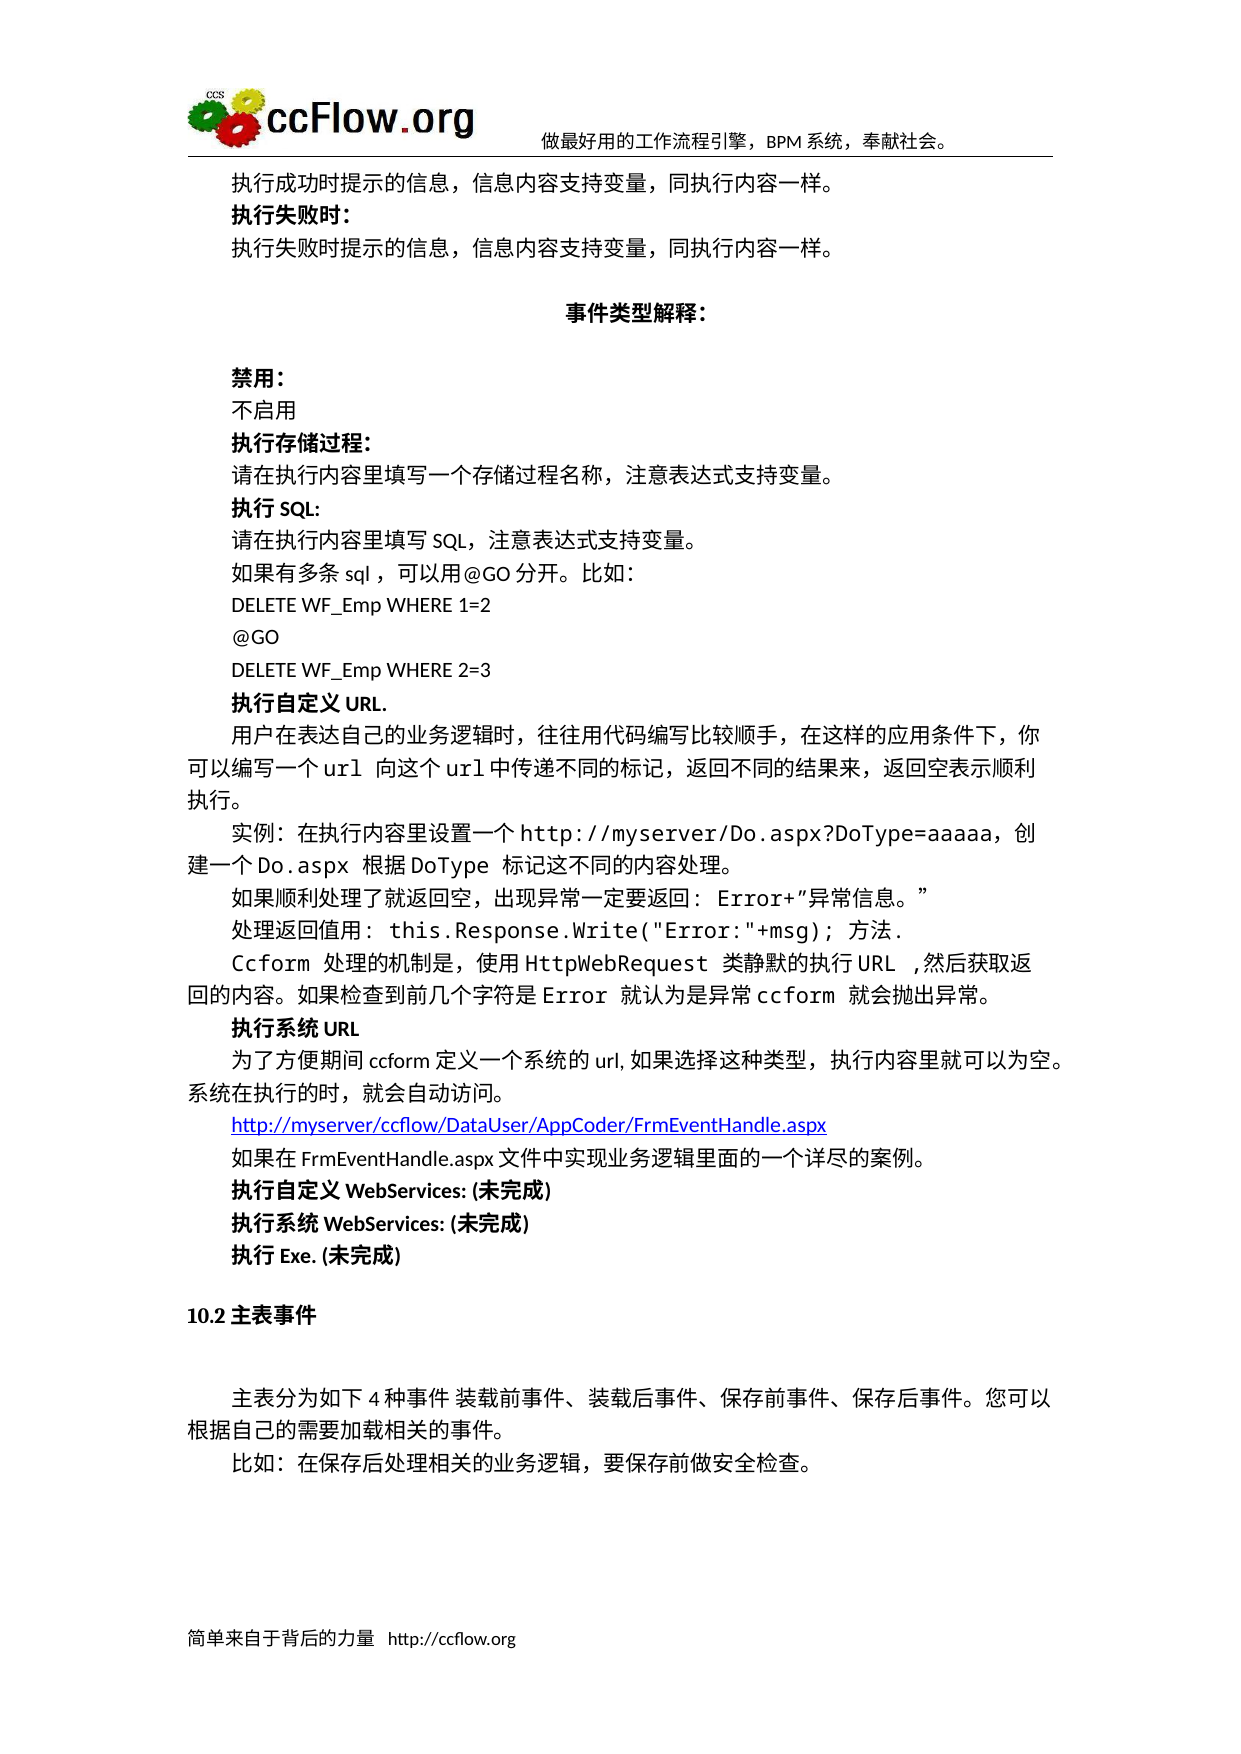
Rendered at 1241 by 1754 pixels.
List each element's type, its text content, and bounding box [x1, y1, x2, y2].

text 比如：在保存后处理相关的业务逻辑，要保存前做安全检查。 [187, 1445, 1053, 1478]
text 执行失败时： [187, 198, 1053, 231]
text 不启用 [187, 393, 1053, 426]
text @GO [187, 621, 1053, 653]
text 执行Exe. (未完成) [187, 1238, 1053, 1271]
text 执行自定义WebServices: (未完成) [187, 1173, 1053, 1206]
text 禁用： [187, 361, 1053, 393]
text 执行系统WebServices: (未完成) [187, 1206, 1053, 1238]
text 如果在FrmEventHandle.aspx文件中实现业务逻辑里面的一个详尽的案例。 [187, 1141, 1053, 1173]
text 事件类型解释： [187, 296, 1053, 328]
text 如果有多条sql ，可以用@GO 分开。比如： [187, 556, 1053, 588]
text http://myserver/ccflow/DataUser/AppCoder/FrmEventHandle.aspx [187, 1108, 1053, 1141]
text 处理返回值用: this.Response.Write("Error:"+msg); 方法. [187, 913, 1053, 946]
text 执行成功时提示的信息，信息内容支持变量，同执行内容一样。 [187, 166, 1053, 198]
text DELETE WF_Emp WHERE 2=3 [187, 653, 1053, 686]
text 如果顺利处理了就返回空，出现异常一定要返回: Error+”异常信息。” [187, 881, 1053, 913]
text 执行失败时提示的信息，信息内容支持变量，同执行内容一样。 [187, 231, 1053, 263]
text 用户在表达自己的业务逻辑时，往往用代码编写比较顺手，在这样的应用条件下，你可以编写一个url 向这个url中传递不同的标记，返回不同的结果来，返回空表示顺利执行。 [187, 718, 1053, 816]
text Ccform 处理的机制是，使用 HttpWebRequest 类静默的执行URL ,然后获取返回的内容。如果检查到前几个字符是Error 就认为是异常ccform 就会抛出异常。 [187, 946, 1053, 1011]
text DELETE WF_Emp WHERE 1=2 [187, 588, 1053, 621]
subtitle 10.2主表事件 [187, 1298, 1053, 1330]
text 为了方便期间ccform定义一个系统的url, 如果选择这种类型，执行内容里就可以为空。系统在执行的时，就会自动访问。 [187, 1043, 1053, 1108]
text 请在执行内容里填写一个存储过程名称，注意表达式支持变量。 [187, 458, 1053, 491]
picture [187, 88, 478, 149]
text 执行SQL: [187, 491, 1053, 523]
text 执行存储过程： [187, 426, 1053, 458]
text 执行自定义URL. [187, 686, 1053, 718]
text 主表分为如下4种事件 装载前事件、装载后事件、保存前事件、保存后事件。您可以根据自己的需要加载相关的事件。 [187, 1380, 1053, 1445]
text 执行系统URL [187, 1011, 1053, 1043]
text 实例：在执行内容里设置一个http://myserver/Do.aspx?DoType=aaaaa，创建一个Do.aspx 根据DoType 标记这不同的内容处理。 [187, 816, 1053, 881]
text 请在执行内容里填写SQL，注意表达式支持变量。 [187, 523, 1053, 556]
